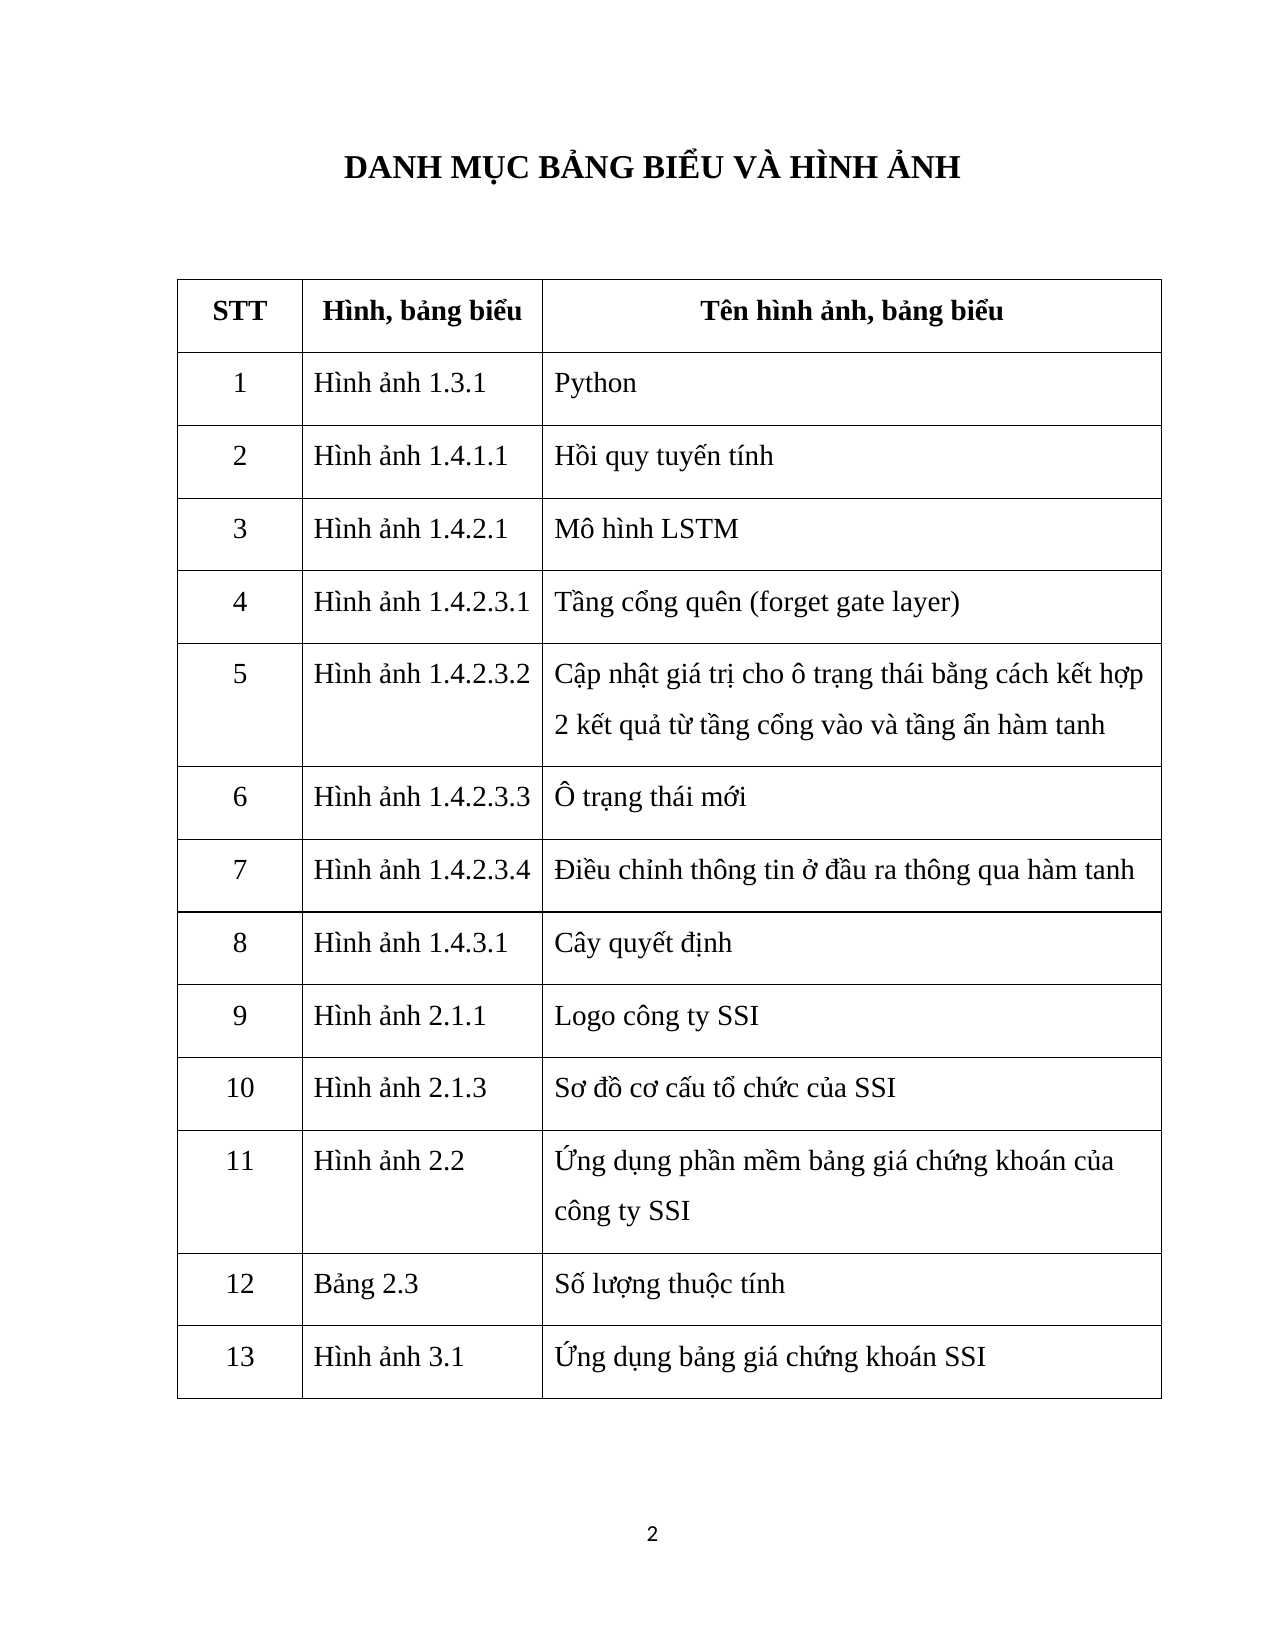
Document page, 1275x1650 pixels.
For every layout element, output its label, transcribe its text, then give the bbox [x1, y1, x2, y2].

table_cell 6 [178, 767, 302, 839]
table_cell 5 [178, 644, 302, 766]
table_cell 13 [178, 1326, 302, 1398]
table_cell Hình ảnh 1.4.1.1 [303, 426, 542, 497]
table_cell Logo công ty SSI [543, 985, 1161, 1057]
table_cell 1 [178, 353, 302, 425]
table_cell Hình ảnh 3.1 [303, 1326, 542, 1398]
table_cell Điều chỉnh thông tin ở đầu ra thông qua hàm tanh [543, 840, 1161, 911]
table_cell Hình ảnh 1.4.3.1 [303, 913, 542, 984]
table_cell Hình ảnh 2.1.3 [303, 1058, 542, 1129]
table_cell Hình ảnh 1.3.1 [303, 353, 542, 425]
table_cell 2 [178, 426, 302, 497]
table_cell Hồi quy tuyến tính [543, 426, 1161, 497]
table_cell Tầng cổng quên (forget gate layer) [543, 571, 1161, 643]
table_cell Hình ảnh 1.4.2.3.4 [303, 840, 542, 911]
table_header Hình, bảng biểu [303, 280, 542, 352]
table_cell 12 [178, 1254, 302, 1325]
table_cell 9 [178, 985, 302, 1057]
table_cell 8 [178, 913, 302, 984]
table_cell 10 [178, 1058, 302, 1129]
table_cell Hình ảnh 1.4.2.1 [303, 499, 542, 570]
table_cell Cập nhật giá trị cho ô trạng thái bằng cách kết hợp 2 kết quả từ tầng cổng vào và tầng ẩn hàm tanh [543, 644, 1161, 766]
table_cell Bảng 2.3 [303, 1254, 542, 1325]
table_cell Mô hình LSTM [543, 499, 1161, 570]
table_cell Cây quyết định [543, 913, 1161, 984]
table_cell Hình ảnh 2.2 [303, 1131, 542, 1252]
table_cell 4 [178, 571, 302, 643]
table_header STT [178, 280, 302, 352]
table_cell Hình ảnh 2.1.1 [303, 985, 542, 1057]
table_cell Ứng dụng bảng giá chứng khoán SSI [543, 1326, 1161, 1398]
table_cell Số lượng thuộc tính [543, 1254, 1161, 1325]
table_cell Python [543, 353, 1161, 425]
table_header Tên hình ảnh, bảng biểu [543, 280, 1161, 352]
table_cell 7 [178, 840, 302, 911]
table_cell 11 [178, 1131, 302, 1252]
table_cell Ô trạng thái mới [543, 767, 1161, 839]
table_cell Sơ đồ cơ cấu tổ chức của SSI [543, 1058, 1161, 1129]
table_cell Ứng dụng phần mềm bảng giá chứng khoán của công ty SSI [543, 1131, 1161, 1252]
text DANH MỤC BẢNG BIỂU VÀ HÌNH ẢNH [177, 148, 1127, 186]
table_cell 3 [178, 499, 302, 570]
table_cell Hình ảnh 1.4.2.3.1 [303, 571, 542, 643]
table_cell Hình ảnh 1.4.2.3.3 [303, 767, 542, 839]
table_cell Hình ảnh 1.4.2.3.2 [303, 644, 542, 766]
